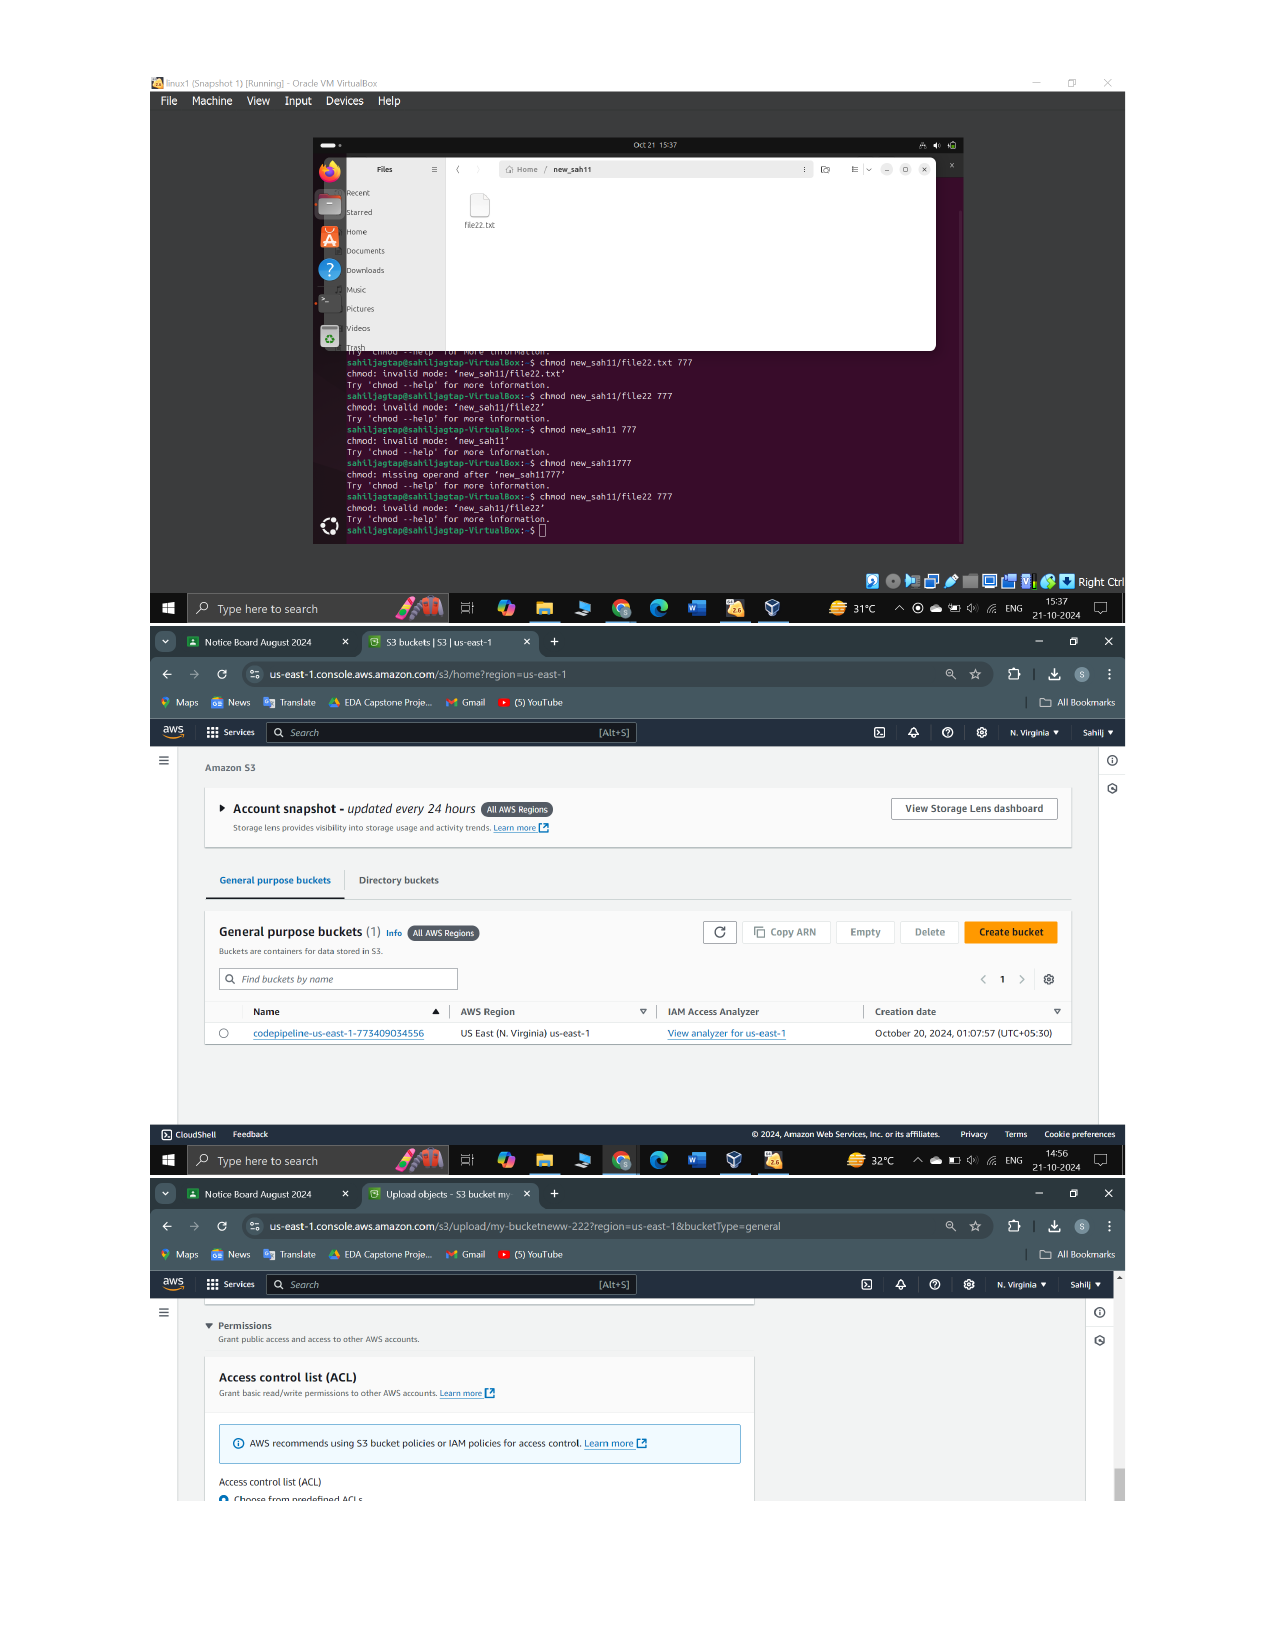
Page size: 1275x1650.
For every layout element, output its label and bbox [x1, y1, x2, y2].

picture [150, 1178, 1125, 1501]
picture [150, 75, 1125, 623]
picture [150, 626, 1125, 1175]
